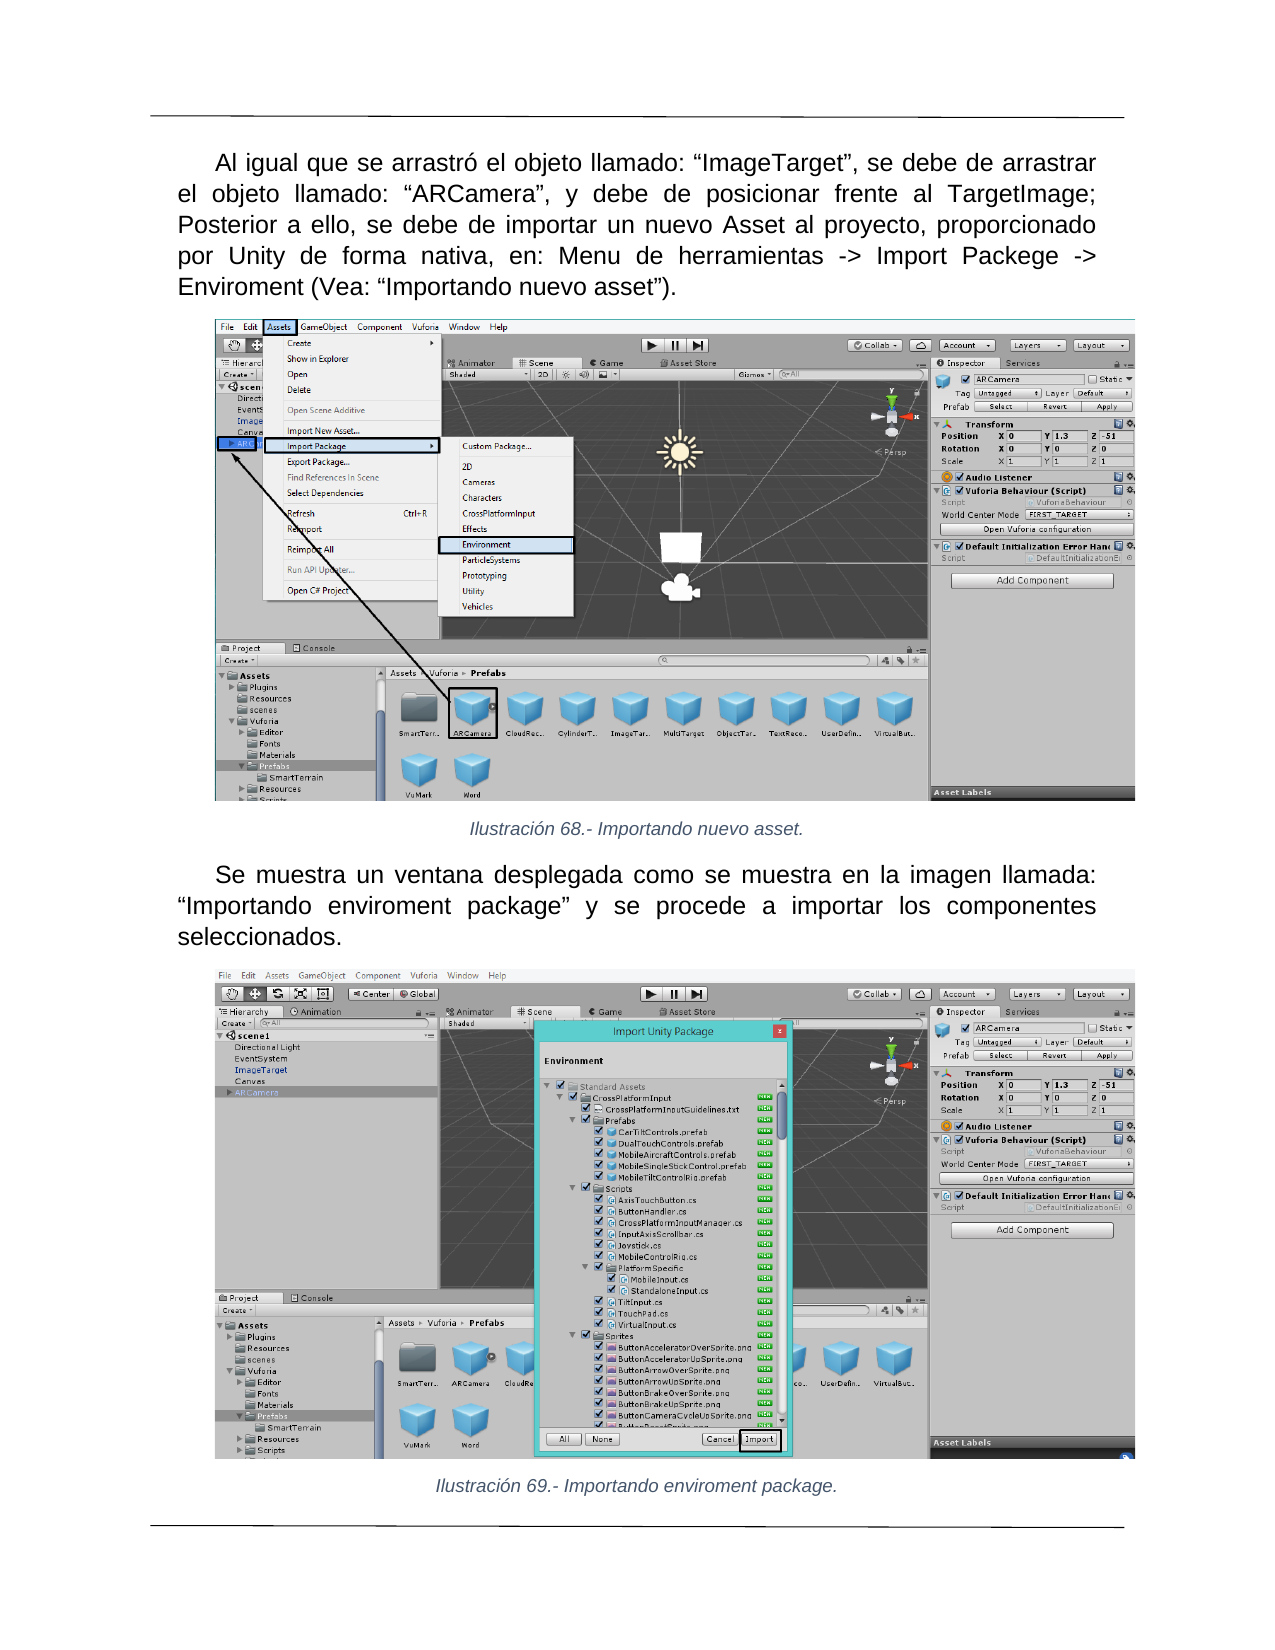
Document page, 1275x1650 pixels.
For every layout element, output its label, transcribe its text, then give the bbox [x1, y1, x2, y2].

text Ilustración 69.- Importando enviroment package. [177, 1475, 1098, 1497]
picture [214, 319, 1136, 801]
text Al igual que se arrastró el objeto llamado: “ImageTarget”, se debe de arrastrar el objeto llamado: “ARCamera”, y debe de posicionar frente al TargetImage; Posterior a ello, se debe de importar un nuevo Asset al proyecto, proporcionado por Unity de forma nativa, en: Menu de herramientas -> Import Packege -> Enviroment (Vea: “Importando nuevo asset”). [177, 148, 1098, 301]
text Ilustración 68.- Importando nuevo asset. [177, 817, 1098, 839]
text Se muestra un ventana desplegada como se muestra en la imagen llamada: “Importando enviroment package” y se procede a importar los componentes seleccionados. [177, 860, 1098, 951]
picture [214, 969, 1136, 1459]
